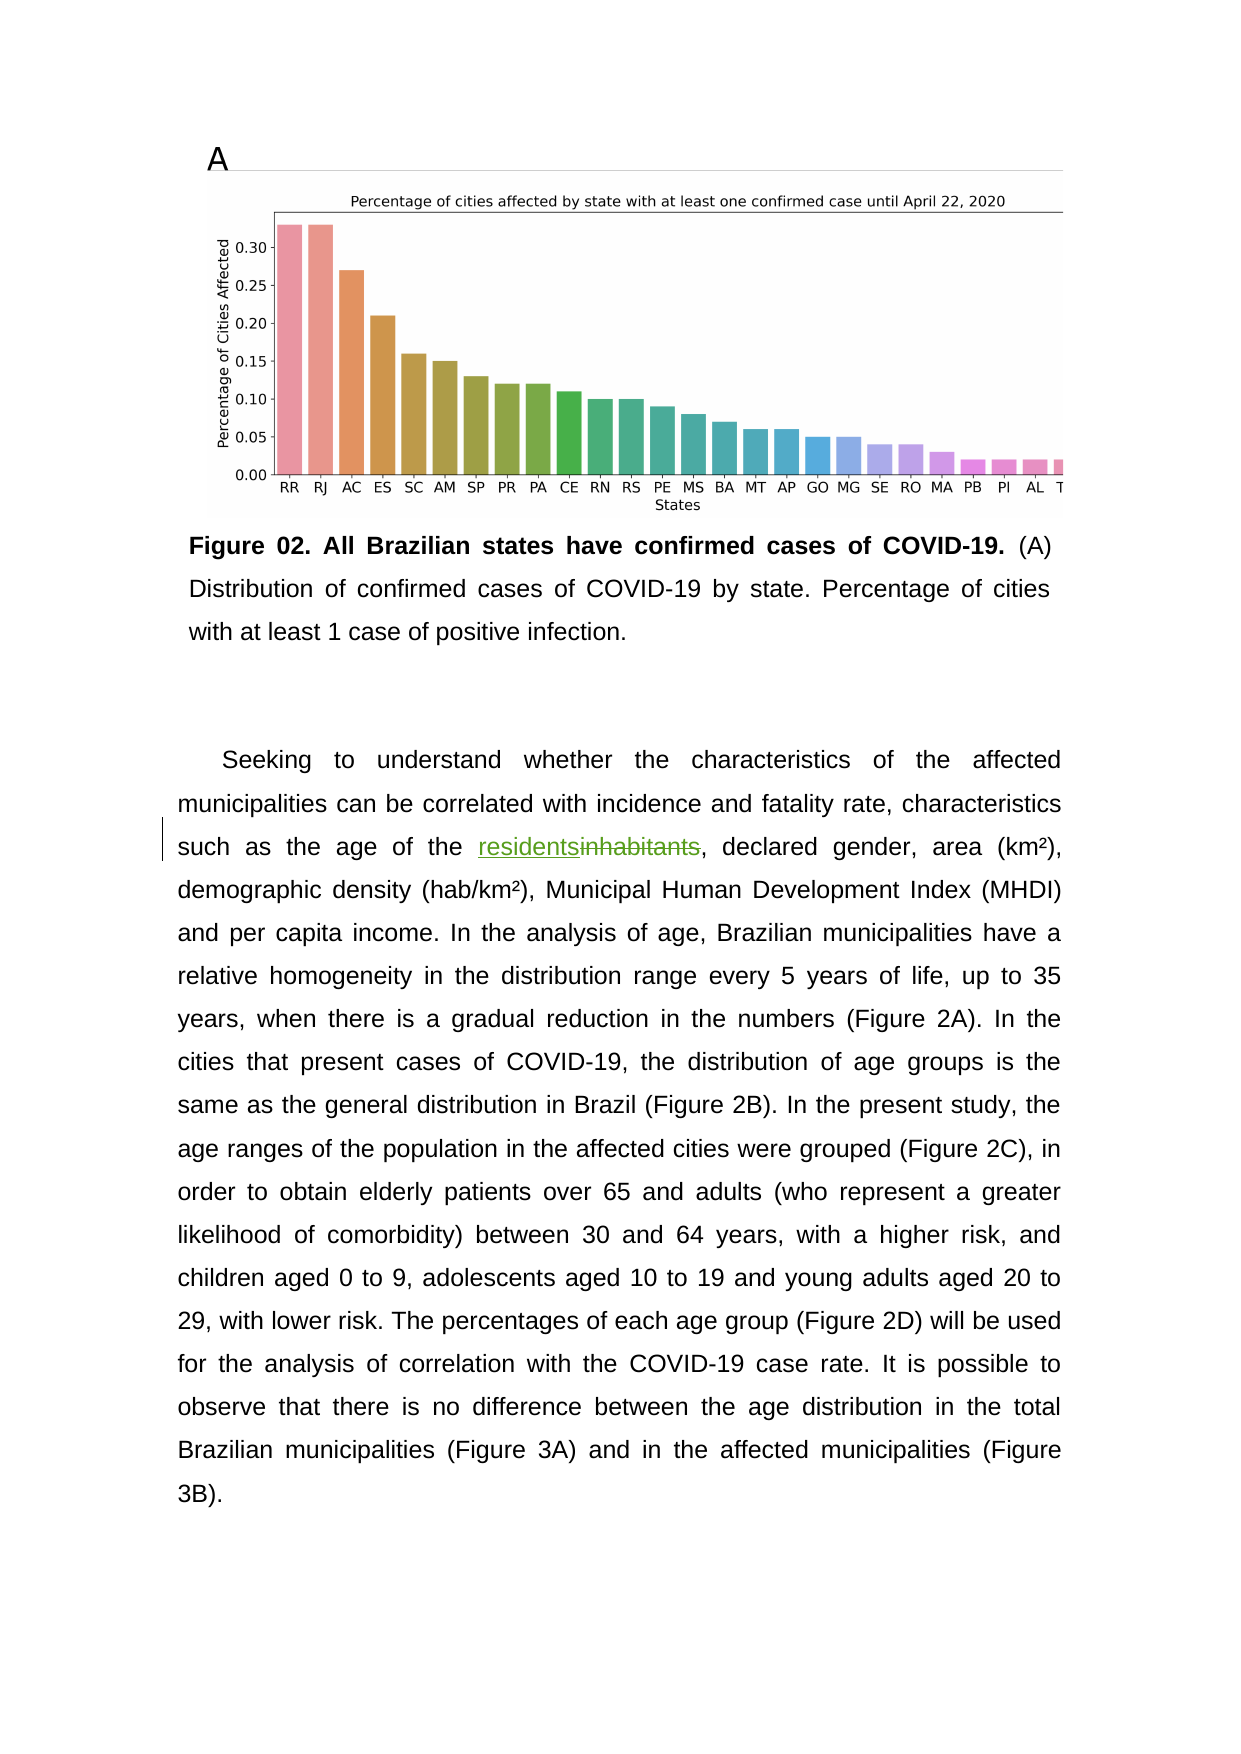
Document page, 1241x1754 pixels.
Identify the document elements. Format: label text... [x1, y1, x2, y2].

table_cell Figure 02. All Brazilian states have confirmed cases of COVID-19. (A) Distribution of confirmed cases of COVID-19 by state. Percentage of cities with at least 1 case of positive infection. [177, 531, 1063, 659]
table_header [177, 148, 1063, 531]
text Seeking to understand whether the characteristics of the affected municipalities can be correlated with incidence and fatality rate, characteristics such as the age of the , declared gender, area (km²), demographic density (hab/km²), Municipal Human Development Index (MHDI) and per capita income. In the analysis of age, Brazilian municipalities have a relative homogeneity in the distribution range every 5 years of life, up to 35 years, when there is a gradual reduction in the numbers (Figure 2A). In the cities that present cases of COVID-19, the distribution of age groups is the same as the general distribution in Brazil (Figure 2B). In the present study, the age ranges of the population in the affected cities were grouped (Figure 2C), in order to obtain elderly patients over 65 and adults (who represent a greater likelihood of comorbidity) between 30 and 64 years, with a higher risk, and children aged 0 to 9, adolescents aged 10 to 19 and young adults aged 20 to 29, with lower risk. The percentages of each age group (Figure 2D) will be used for the analysis of correlation with the COVID-19 case rate. It is possible to observe that there is no difference between the age distribution in the total Brazilian municipalities (Figure 3A) and in the affected municipalities (Figure 3B). [177, 746, 1063, 1507]
